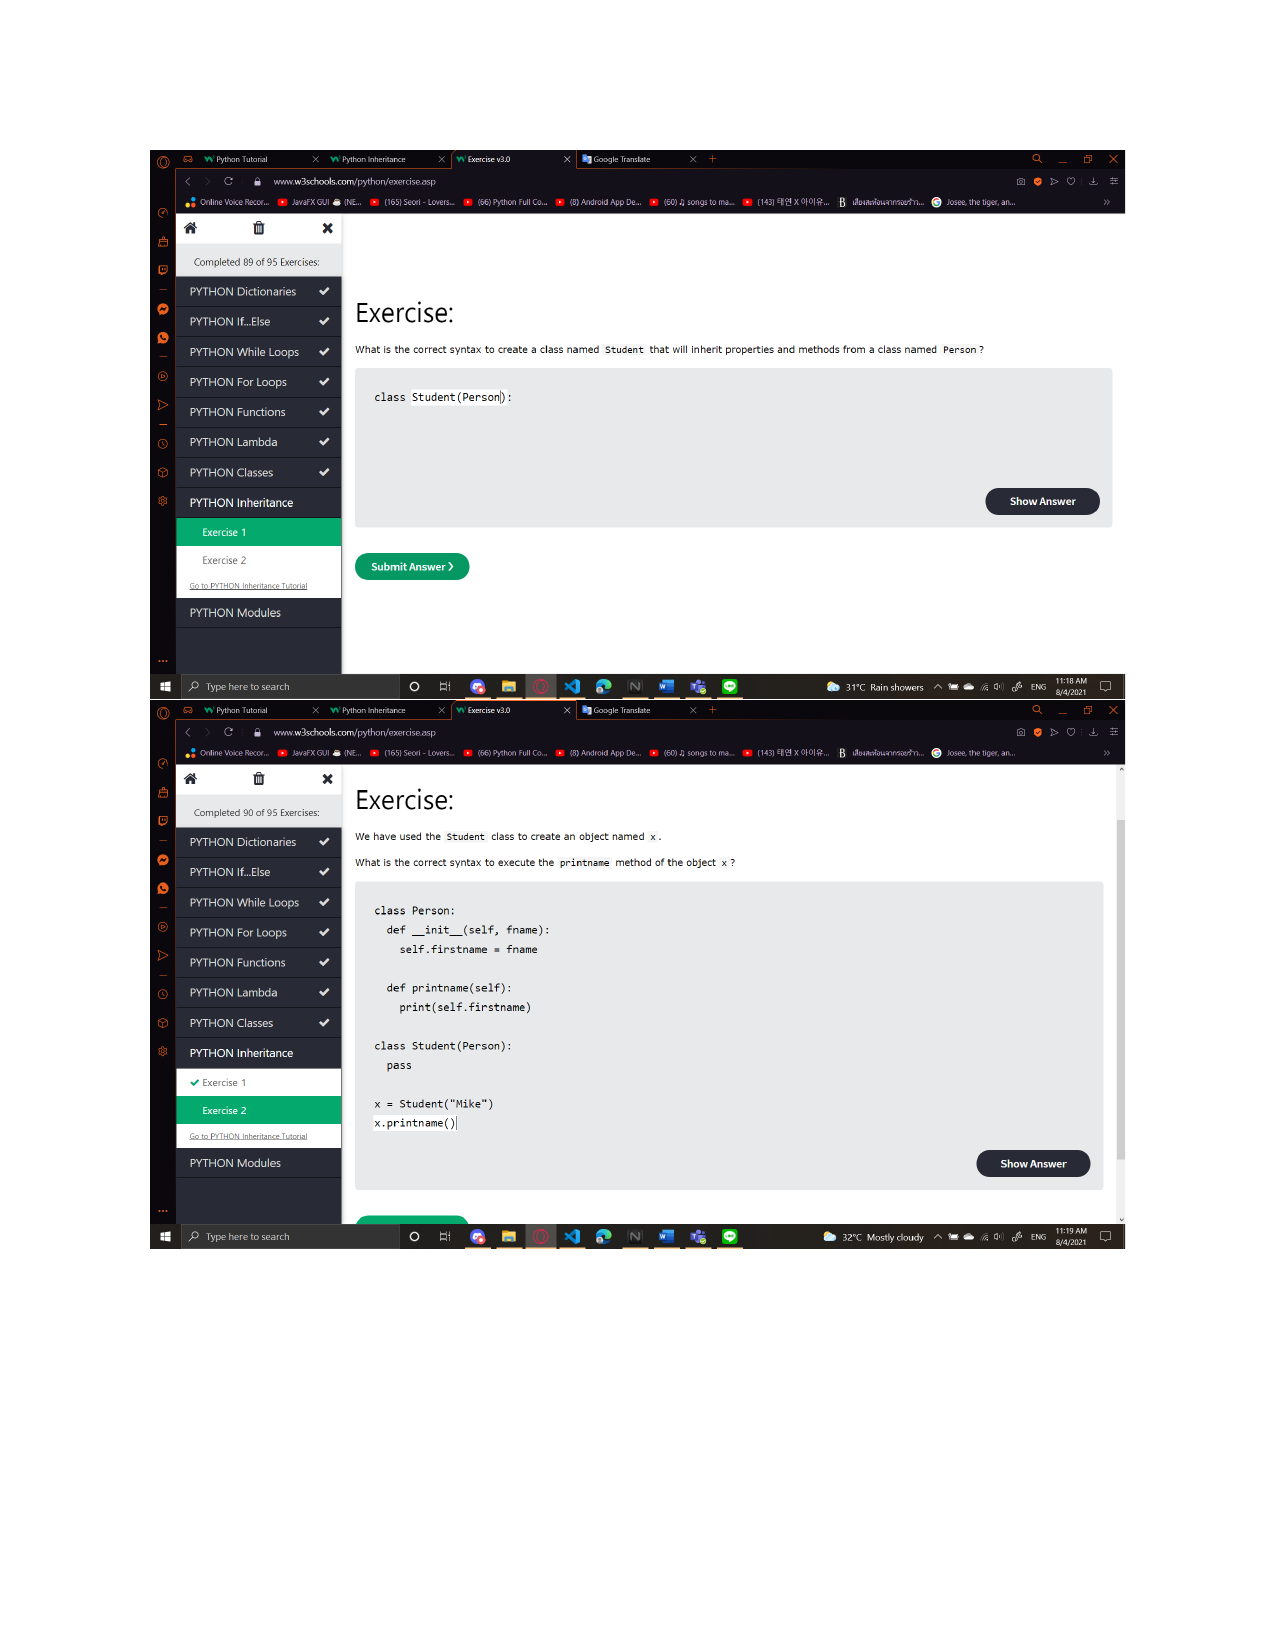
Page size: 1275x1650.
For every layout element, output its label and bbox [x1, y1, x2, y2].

picture [150, 150, 1125, 699]
picture [150, 700, 1125, 1249]
